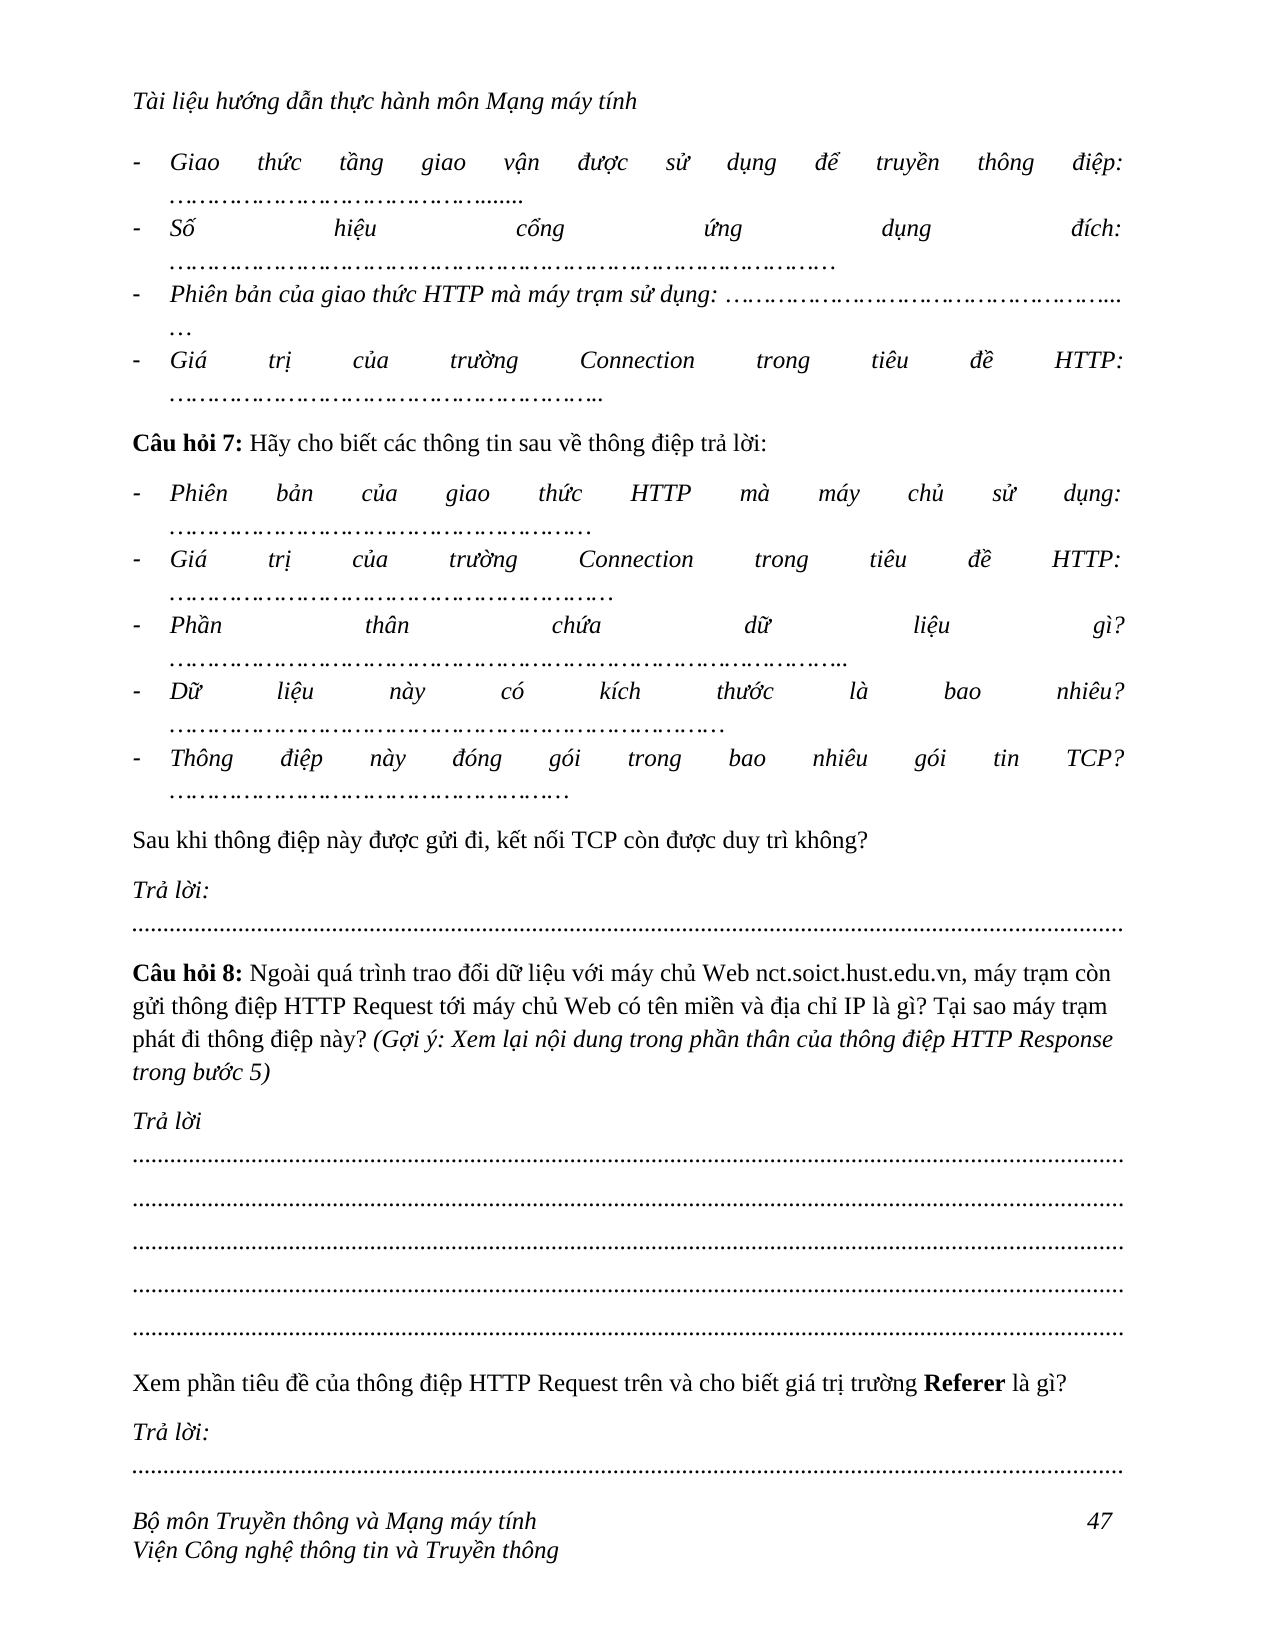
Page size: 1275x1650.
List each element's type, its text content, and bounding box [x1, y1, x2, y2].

list Phiên bản của giao thức HTTP mà máy trạm sử dụng: ……………………………………………...… [132, 279, 1125, 341]
text Xem phần tiêu đề của thông điệp HTTP Request trên và cho biết giá trị trường Referer là gì? [132, 1368, 1125, 1396]
list Phiên bản của giao thức HTTP mà máy chủ sử dụng: ………………………………………………… [132, 478, 1125, 540]
list Giá trị của trường Connection trong tiêu đề HTTP: …………………………………………………… [132, 544, 1125, 606]
list Giá trị của trường Connection trong tiêu đề HTTP: ………………………………………………….. [132, 345, 1125, 407]
text Trả lời [132, 1106, 1125, 1135]
list Số hiệu cổng ứng dụng đích: ……………………………………………………………………………… [132, 213, 1125, 275]
list Phần thân chứa dữ liệu gì? ……………………………………………………………………………….. [132, 610, 1125, 672]
list Thông điệp này đóng gói trong bao nhiêu gói tin TCP? ……………………………………………… [132, 742, 1125, 804]
text Câu hỏi 7: Hãy cho biết các thông tin sau về thông điệp trả lời: [132, 428, 1125, 457]
list Giao thức tầng giao vận được sử dụng để truyền thông điệp: ……………………………………....... [132, 147, 1125, 209]
text Câu hỏi 8: Ngoài quá trình trao đổi dữ liệu với máy chủ Web nct.soict.hust.edu.vn, máy trạm còn gửi thông điệp HTTP Request tới máy chủ Web có tên miền và địa chỉ IP là gì? Tại sao máy trạm phát đi thông điệp này? (Gợi ý: Xem lại nội dung trong phần thân của thông điệp HTTP Response trong bước 5) [132, 958, 1125, 1086]
text Trả lời: [132, 875, 1125, 937]
text Sau khi thông điệp này được gửi đi, kết nối TCP còn được duy trì không? [132, 825, 1125, 854]
text Trả lời: [132, 1417, 1125, 1479]
list Dữ liệu này có kích thước là bao nhiêu? ………………………………………………………………… [132, 676, 1125, 738]
